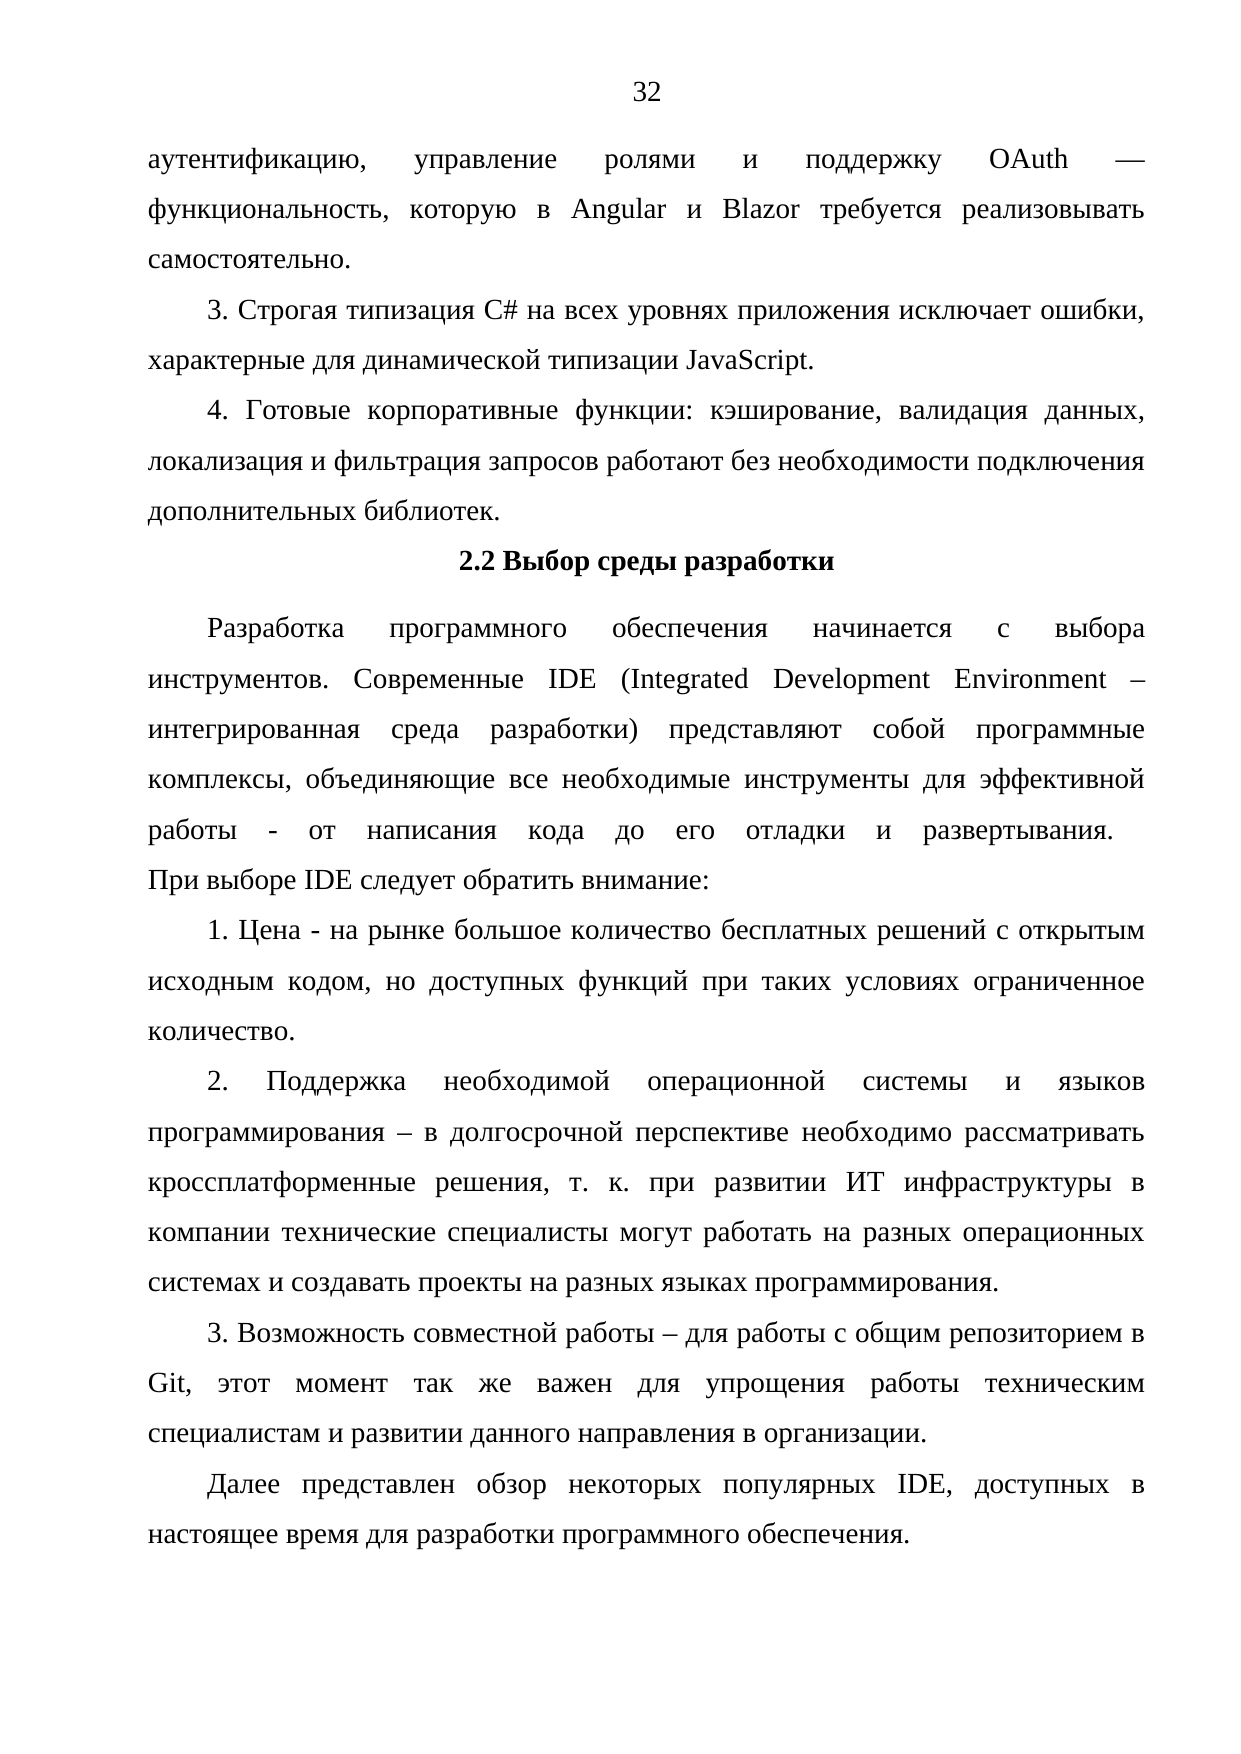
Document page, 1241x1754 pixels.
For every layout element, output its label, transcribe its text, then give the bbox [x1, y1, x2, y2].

subtitle 2.2 Выбор среды разработки [148, 543, 1146, 577]
text Далее представлен обзор некоторых популярных IDE, доступных в настоящее время для разработки программного обеспечения. [148, 1466, 1146, 1550]
text 1. Цена - на рынке большое количество бесплатных решений с открытым исходным кодом, но доступных функций при таких условиях ограниченное количество. [148, 912, 1146, 1047]
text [148, 141, 1146, 275]
text 2. Поддержка необходимой операционной системы и языков программирования – в долгосрочной перспективе необходимо рассматривать кроссплатформенные решения, т. к. при развитии ИТ инфраструктуры в компании технические специалисты могут работать на разных операционных системах и создавать проекты на разных языках программирования. [148, 1063, 1146, 1298]
text Разработка программного обеспечения начинается с выбора инструментов. Современные IDE (Integrated Development Environment – интегрированная среда разработки) представляют собой программные комплексы, объединяющие все необходимые инструменты для эффективной работы - от написания кода до его отладки и развертывания. При выборе IDE следует обратить внимание: [148, 611, 1146, 896]
text 3. Строгая типизация C# на всех уровнях приложения исключает ошибки, характерные для динамической типизации JavaScript. [148, 292, 1146, 376]
text 3. Возможность совместной работы – для работы с общим репозиторием в Git, этот момент так же важен для упрощения работы техническим специалистам и развитии данного направления в организации. [148, 1315, 1146, 1449]
text 4. Готовые корпоративные функции: кэширование, валидация данных, локализация и фильтрация запросов работают без необходимости подключения дополнительных библиотек. [148, 392, 1146, 527]
